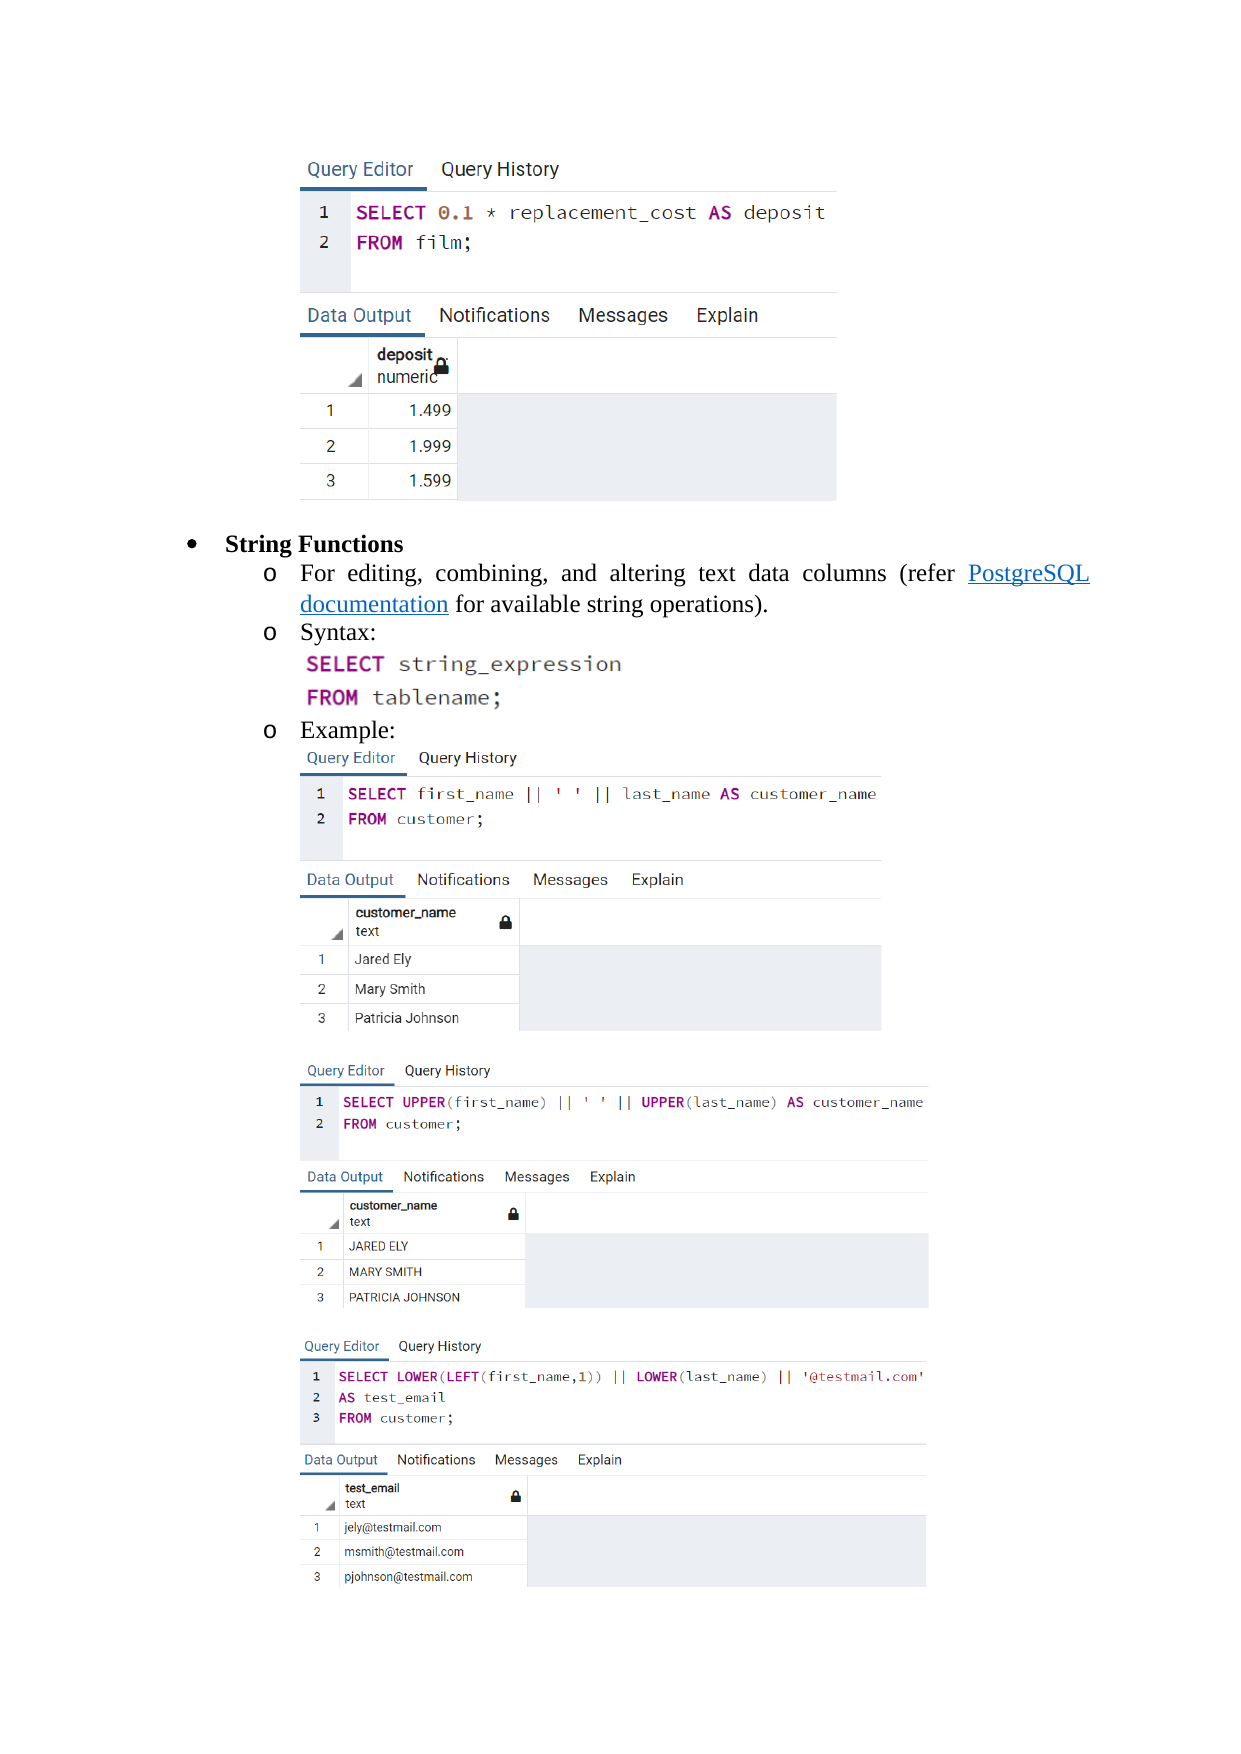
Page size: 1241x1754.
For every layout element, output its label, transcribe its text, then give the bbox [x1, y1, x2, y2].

list Syntax: [262, 617, 1090, 648]
picture [300, 150, 837, 501]
list For editing, combining, and altering text data columns (refer PostgreSQL documentation for available string operations). [262, 558, 1090, 617]
list Example: [262, 715, 1090, 746]
picture [300, 745, 882, 1031]
picture [300, 1058, 929, 1308]
picture [300, 1336, 926, 1587]
list String Functions [187, 529, 1090, 558]
picture [300, 648, 627, 715]
